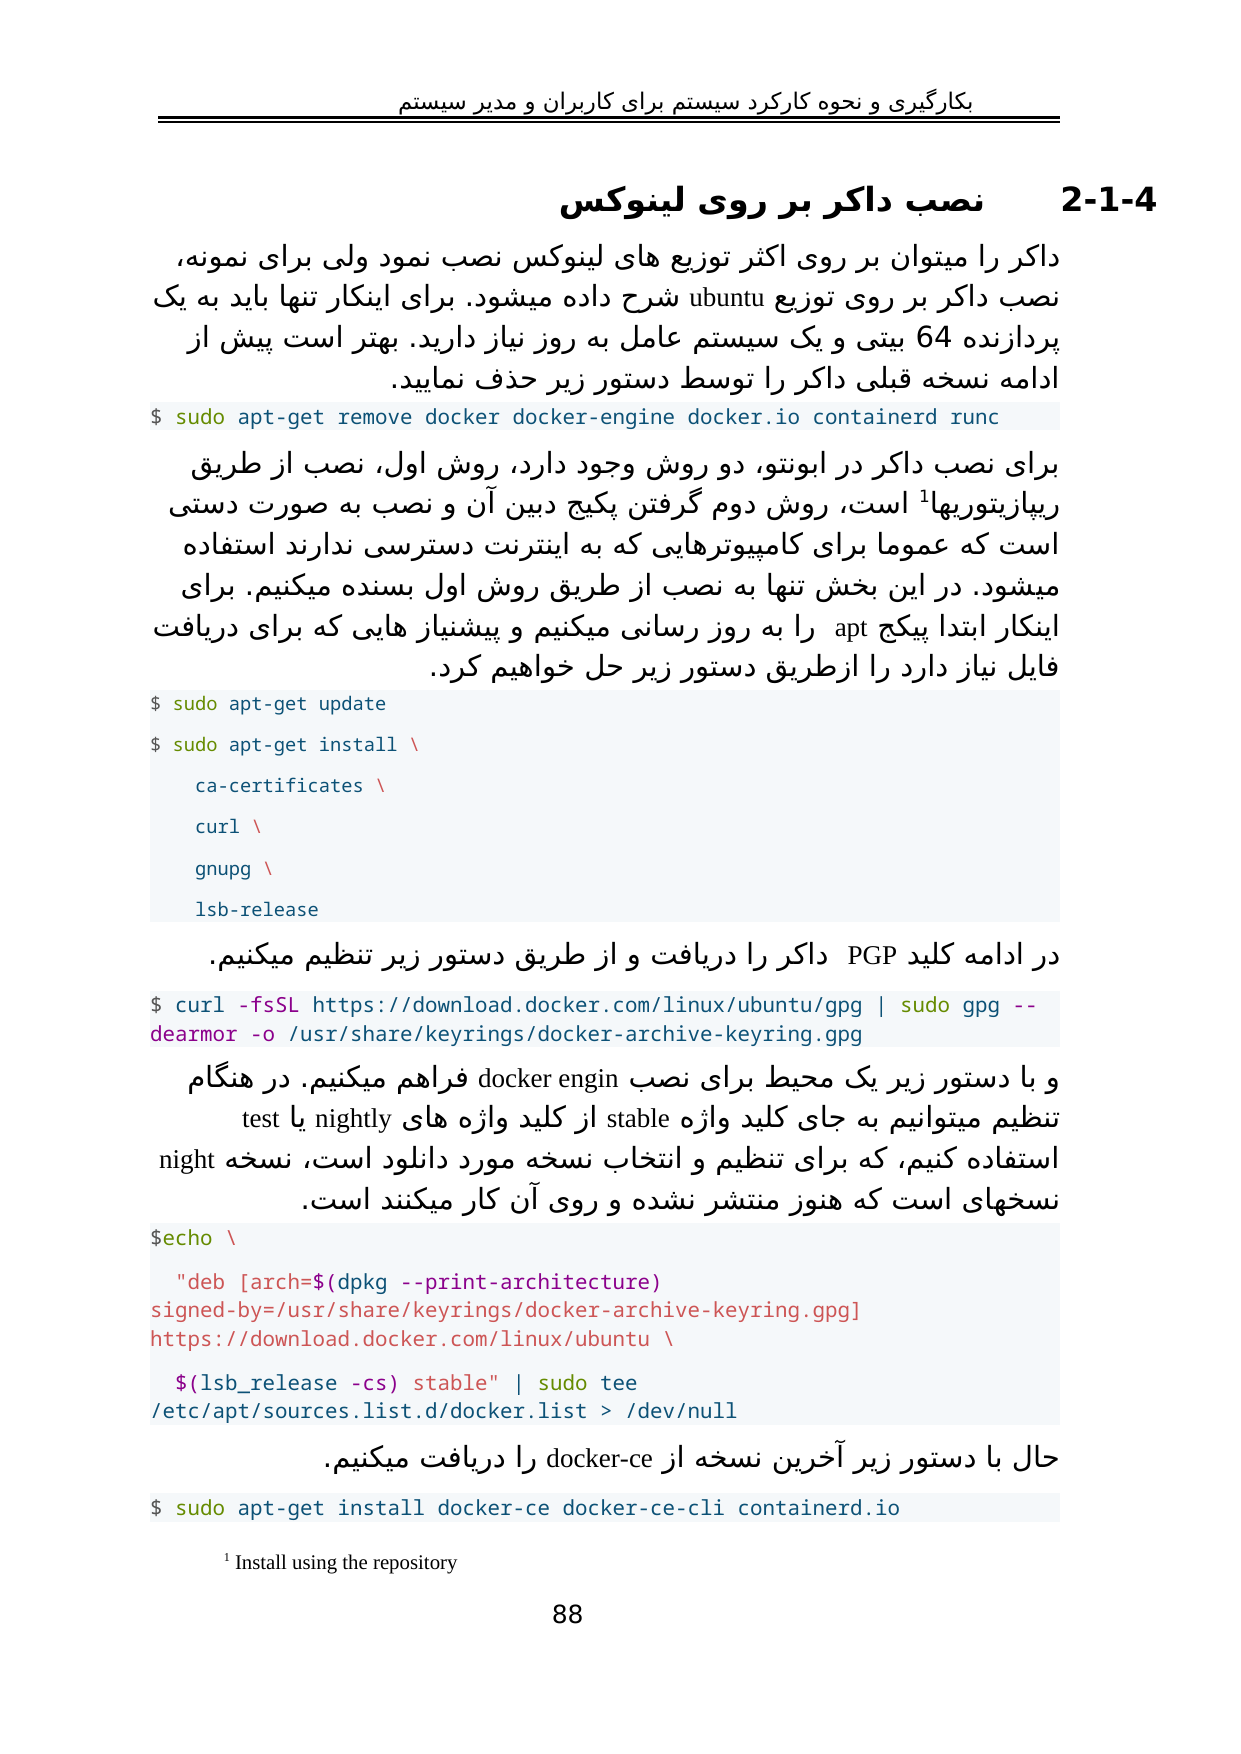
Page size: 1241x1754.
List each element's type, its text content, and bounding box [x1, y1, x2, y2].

text حال با دستور زیر آخرین نسخه از docker-ce را دریافت میکنیم. [150, 1440, 1060, 1474]
text $ sudo apt-get install \ [150, 732, 1060, 757]
text lsb-release [150, 896, 1060, 922]
text gnupg \ [150, 855, 1060, 881]
text و با دستور زیر یک محیط برای نصب docker engin فراهم میکنیم. در هنگام تنظیم میتوانیم به جای کلید واژه stable از کلید واژه های nightly یا test استفاده کنیم، که برای تنظیم و انتخاب نسخه مورد دانلود است، نسخه night نسخهای است که هنوز منتشر نشده و روی آن کار میکنند است. [150, 1060, 1060, 1216]
text $ sudo apt-get update [150, 690, 1060, 716]
text $(lsb_release -cs) stable" | sudo tee /etc/apt/sources.list.d/docker.list > /dev/null [150, 1368, 1060, 1425]
text curl \ [150, 814, 1060, 839]
text در ادامه کلید PGP داکر را دریافت و از طریق دستور زیر تنظیم میکنیم. [150, 937, 1060, 971]
text "deb [arch=$(dpkg --print-architecture) signed-by=/usr/share/keyrings/docker-archive-keyring.gpg] https://download.docker.com/linux/ubuntu \ [150, 1267, 1060, 1352]
text $ curl -fsSL https://download.docker.com/linux/ubuntu/gpg | sudo gpg --dearmor -o /usr/share/keyrings/docker-archive-keyring.gpg [150, 991, 1060, 1047]
text $ sudo apt-get remove docker docker-engine docker.io containerd runc [150, 402, 1060, 430]
text ca-certificates \ [150, 773, 1060, 798]
text برای نصب داکر در ابونتو، دو روش وجود دارد، روش اول، نصب از طریق ریپازیتوریها است، روش دوم گرفتن پکیج دبین آن و نصب به صورت دستی است که عموما برای کامپیوترهایی که به اینترنت دسترسی ندارند استفاده میشود. در این بخش تنها به نصب از طریق روش اول بسنده میکنیم. برای اینکار ابتدا پیکج apt را به روز رسانی میکنیم و پیشنیاز هایی که برای دریافت فایل نیاز دارد را ازطریق دستور زیر حل خواهیم کرد. [150, 446, 1060, 684]
text $echo \ [150, 1223, 1060, 1251]
subtitle نصب داکر بر روی لینوکس [150, 180, 1060, 219]
text $ sudo apt-get install docker-ce docker-ce-cli containerd.io [150, 1493, 1060, 1522]
text داکر را میتوان بر روی اکثر توزیع های لینوکس نصب نمود ولی برای نمونه، نصب داکر بر روی توزیع ubuntu شرح داده میشود. برای اینکار تنها باید به یک پردازنده 64 بیتی و یک سیستم عامل به روز نیاز دارید. بهتر است پیش از ادامه نسخه قبلی داکر را توسط دستور زیر حذف نمایید. [150, 239, 1060, 395]
